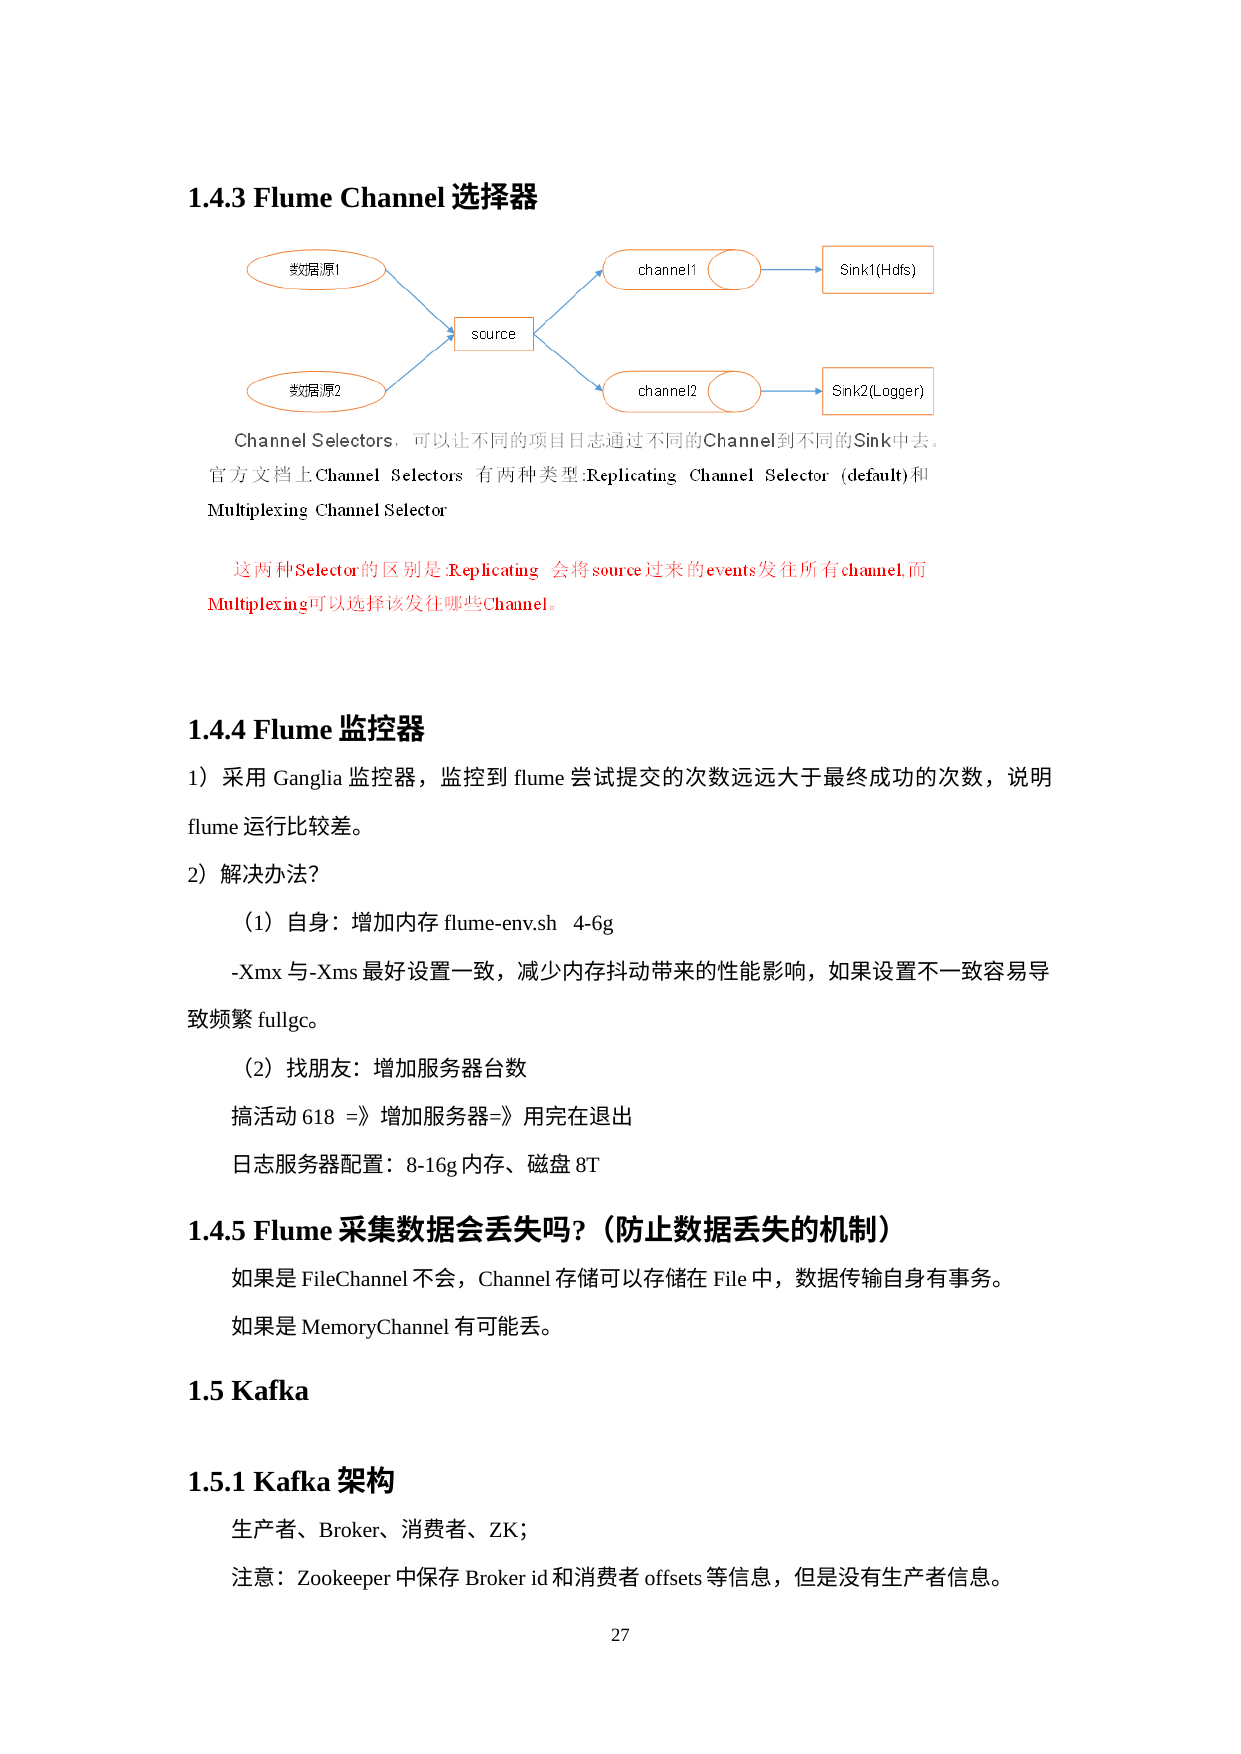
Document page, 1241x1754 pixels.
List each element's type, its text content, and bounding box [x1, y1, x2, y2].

text 2）解决办法？ [187, 857, 1053, 889]
subtitle 1.5.1 Kafka架构 [187, 1446, 1053, 1511]
picture [187, 227, 1053, 661]
subtitle 1.4.3 Flume Channel选择器 [187, 162, 1053, 227]
text 搞活动 618 =》增加服务器=》用完在退出 [187, 1099, 1053, 1131]
subtitle 1.4.5 Flume采集数据会丢失吗?（防止数据丢失的机制） [187, 1195, 1053, 1260]
text 如果是FileChannel不会，Channel存储可以存储在File中，数据传输自身有事务。 [187, 1260, 1053, 1293]
text 注意：Zookeeper中保存Broker id和消费者offsets等信息，但是没有生产者信息。 [187, 1559, 1053, 1592]
text 1）采用Ganglia监控器，监控到flume尝试提交的次数远远大于最终成功的次数，说明flume运行比较差。 [187, 759, 1053, 841]
text 生产者、Broker、消费者、ZK； [187, 1511, 1053, 1544]
text 日志服务器配置：8-16g内存、磁盘8T [187, 1147, 1053, 1179]
subtitle 1.4.4 Flume监控器 [187, 694, 1053, 759]
text 如果是MemoryChannel有可能丢。 [187, 1309, 1053, 1341]
text -Xmx与-Xms最好设置一致，减少内存抖动带来的性能影响，如果设置不一致容易导致频繁fullgc。 [187, 953, 1053, 1034]
subtitle 1.5 Kafka [187, 1357, 1053, 1422]
text （1）自身：增加内存flume-env.sh 4-6g [187, 905, 1053, 937]
text （2）找朋友：增加服务器台数 [187, 1050, 1053, 1083]
